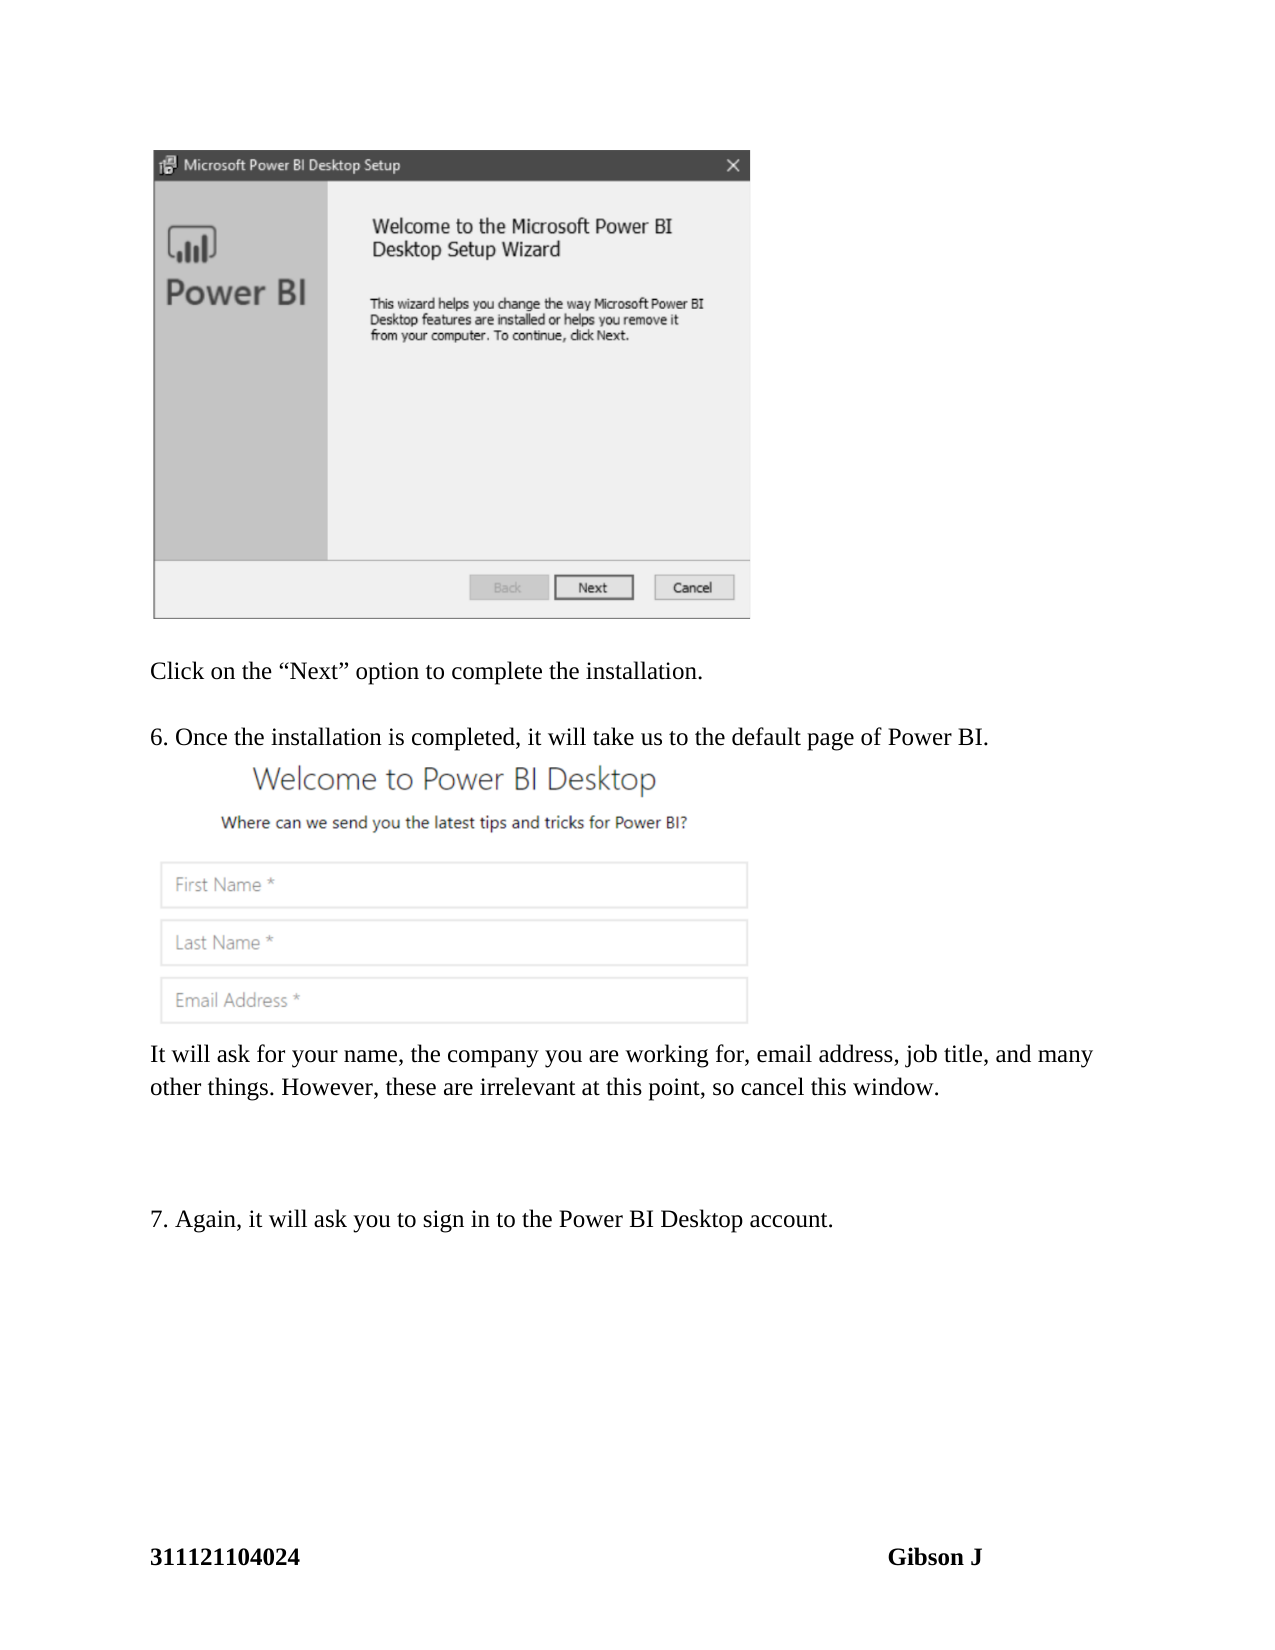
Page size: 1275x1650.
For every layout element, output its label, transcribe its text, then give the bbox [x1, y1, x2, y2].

text It will ask for your name, the company you are working for, email address, job title, and many other things. However, these are irrelevant at this point, so cancel this window. [150, 1039, 1125, 1101]
picture [150, 150, 750, 619]
text 7. Again, it will ask you to sign in to the Power BI Desktop account. [150, 1204, 1125, 1233]
picture [150, 754, 750, 1036]
text Click on the “Next” option to complete the installation. [150, 656, 1125, 684]
text 6. Once the installation is completed, it will take us to the default page of Power BI. [150, 722, 1125, 751]
